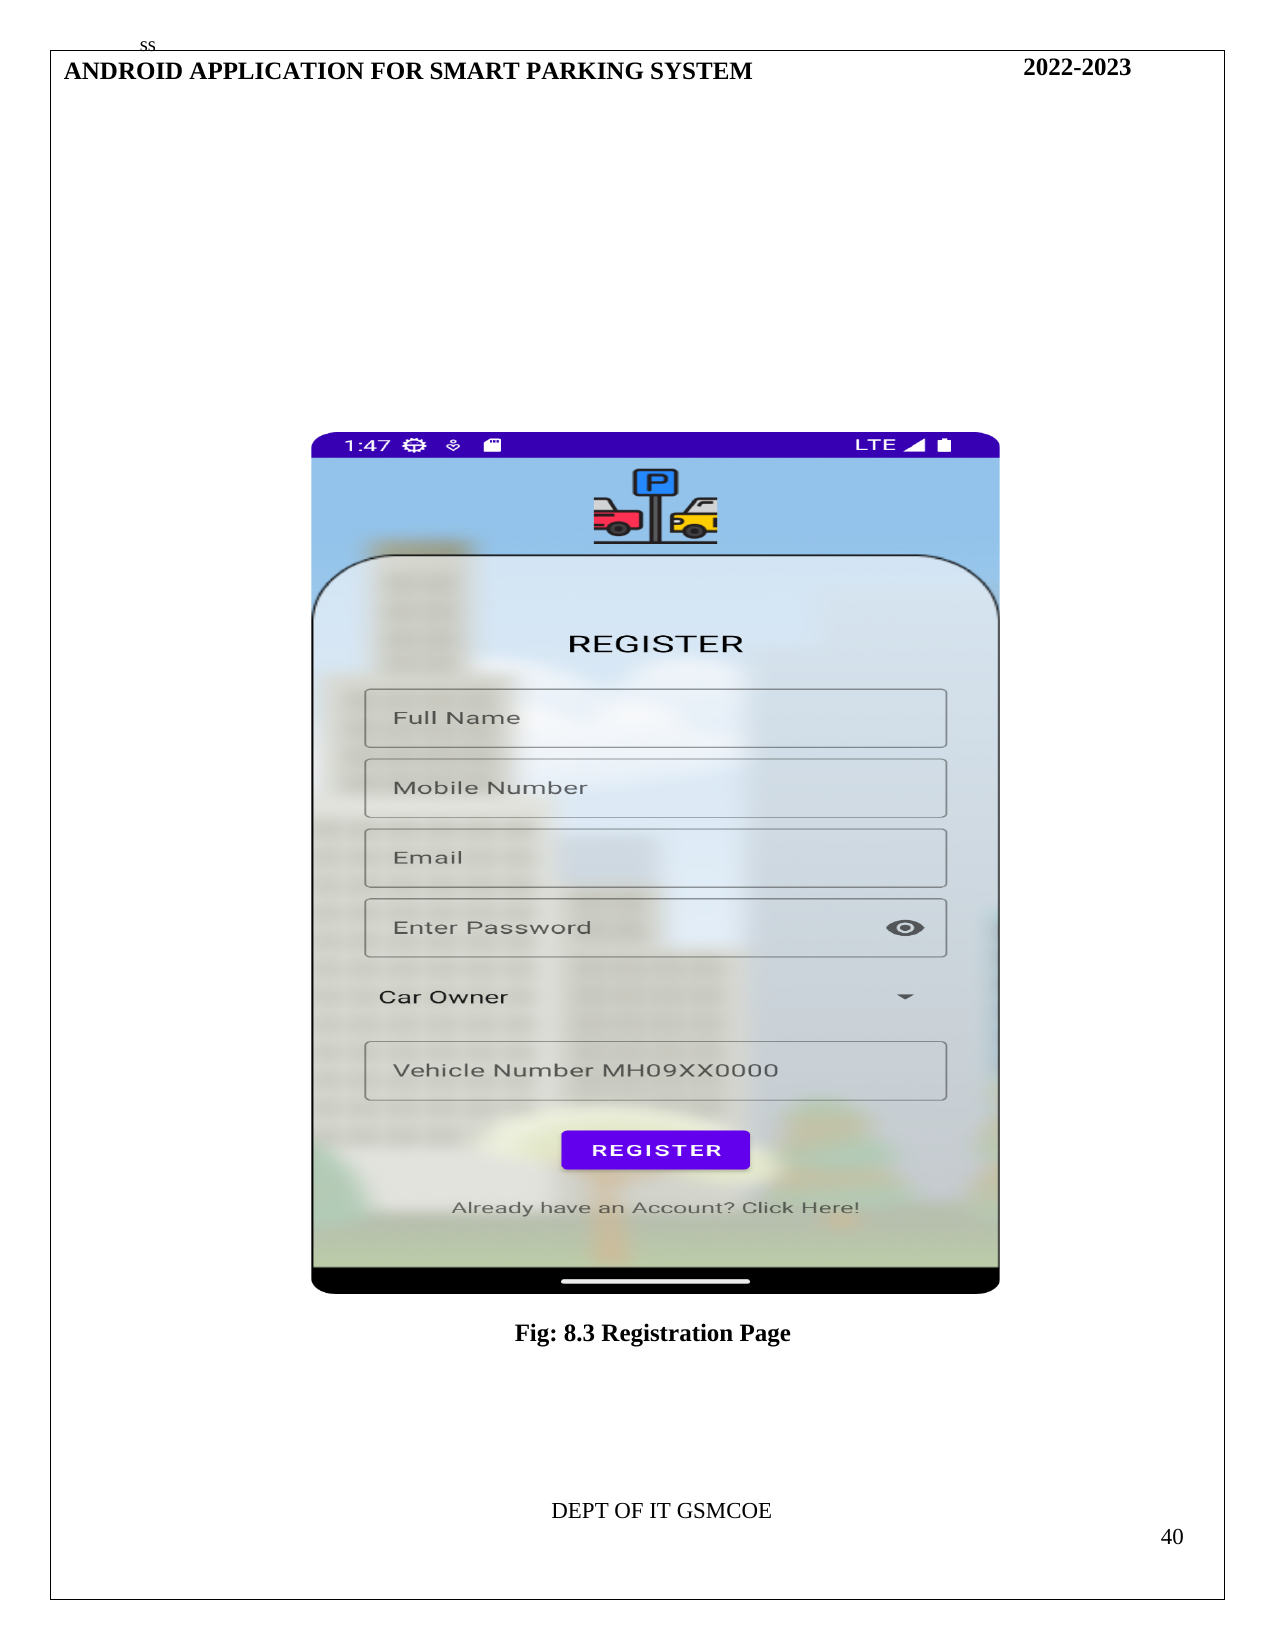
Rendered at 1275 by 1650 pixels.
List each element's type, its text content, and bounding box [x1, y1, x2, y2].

picture [311, 432, 1000, 1294]
text Fig: 8.3 Registration Page [139, 1318, 1183, 1347]
